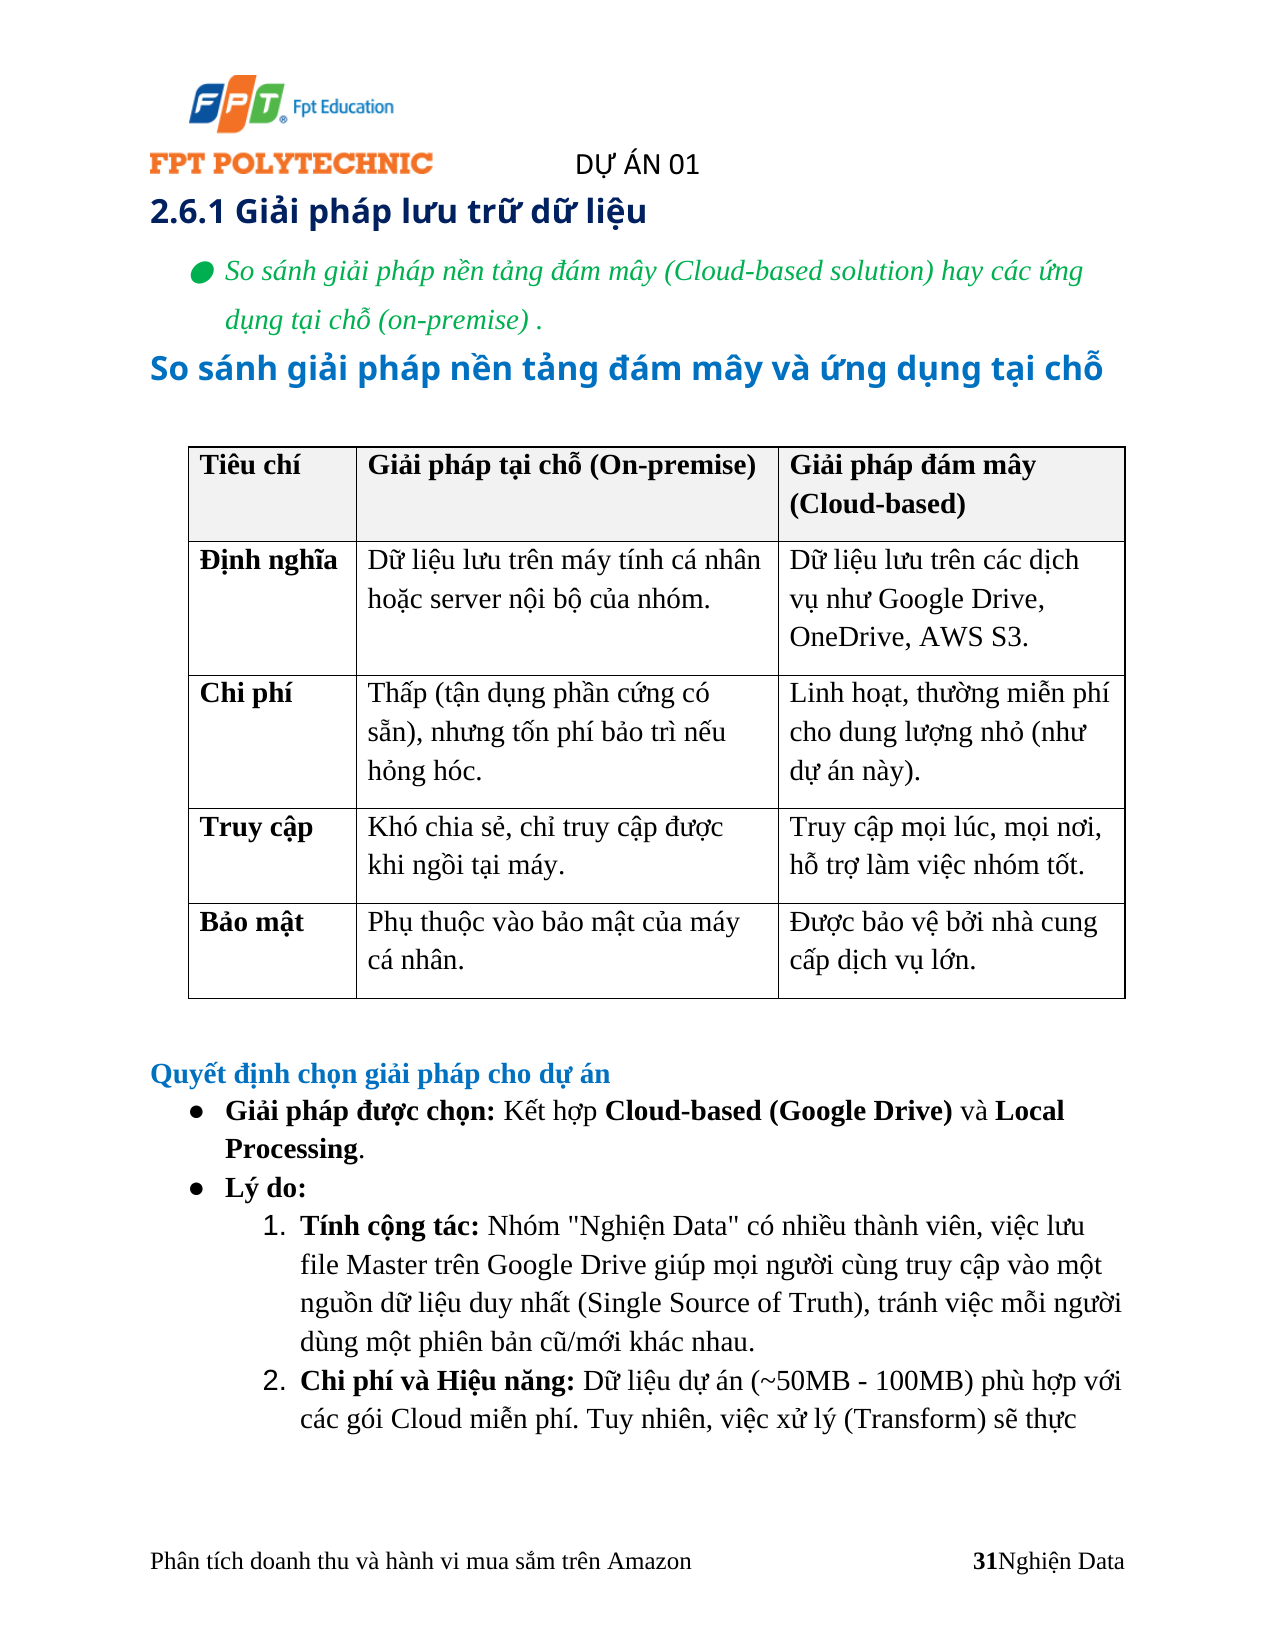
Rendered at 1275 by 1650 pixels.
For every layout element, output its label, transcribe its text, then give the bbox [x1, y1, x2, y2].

picture [150, 75, 436, 174]
table_cell Truy cập mọi lúc, mọi nơi, hỗ trợ làm việc nhóm tốt. [779, 809, 1124, 903]
list Lý do: [187, 1170, 1125, 1203]
table_cell Khó chia sẻ, chỉ truy cập được khi ngồi tại máy. [357, 809, 778, 903]
table_header Giải pháp tại chỗ (On-premise) [357, 448, 778, 541]
subtitle 2.6.1 Giải pháp lưu trữ dữ liệu [150, 188, 1125, 233]
subtitle Quyết định chọn giải pháp cho dự án [150, 1056, 1125, 1090]
table_cell Được bảo vệ bởi nhà cung cấp dịch vụ lớn. [779, 904, 1124, 997]
table_cell Dữ liệu lưu trên các dịch vụ như Google Drive, OneDrive, AWS S3. [779, 542, 1124, 674]
table_header Tiêu chí [189, 448, 356, 541]
list Giải pháp được chọn: Kết hợp Cloud-based (Google Drive) và Local Processing. [187, 1093, 1125, 1165]
table_cell Bảo mật [189, 904, 356, 997]
table_cell Truy cập [189, 809, 356, 903]
table_cell Chi phí [189, 676, 356, 808]
list So sánh giải pháp nền tảng đám mây (Cloud-based solution) hay các ứng dụng tại chỗ (on-premise) . [187, 237, 1125, 335]
table_cell Phụ thuộc vào bảo mật của máy cá nhân. [357, 904, 778, 997]
table_cell Linh hoạt, thường miễn phí cho dung lượng nhỏ (như dự án này). [779, 676, 1124, 808]
table_cell Dữ liệu lưu trên máy tính cá nhân hoặc server nội bộ của nhóm. [357, 542, 778, 674]
table_header Giải pháp đám mây (Cloud-based) [779, 448, 1124, 541]
table_cell Thấp (tận dụng phần cứng có sẵn), nhưng tốn phí bảo trì nếu hỏng hóc. [357, 676, 778, 808]
list Tính cộng tác: Nhóm "Nghiện Data" có nhiều thành viên, việc lưu file Master trên Google Drive giúp mọi người cùng truy cập vào một nguồn dữ liệu duy nhất (Single Source of Truth), tránh việc mỗi người dùng một phiên bản cũ/mới khác nhau. [262, 1208, 1125, 1358]
subtitle So sánh giải pháp nền tảng đám mây và ứng dụng tại chỗ [150, 344, 1125, 390]
table_cell Định nghĩa [189, 542, 356, 674]
